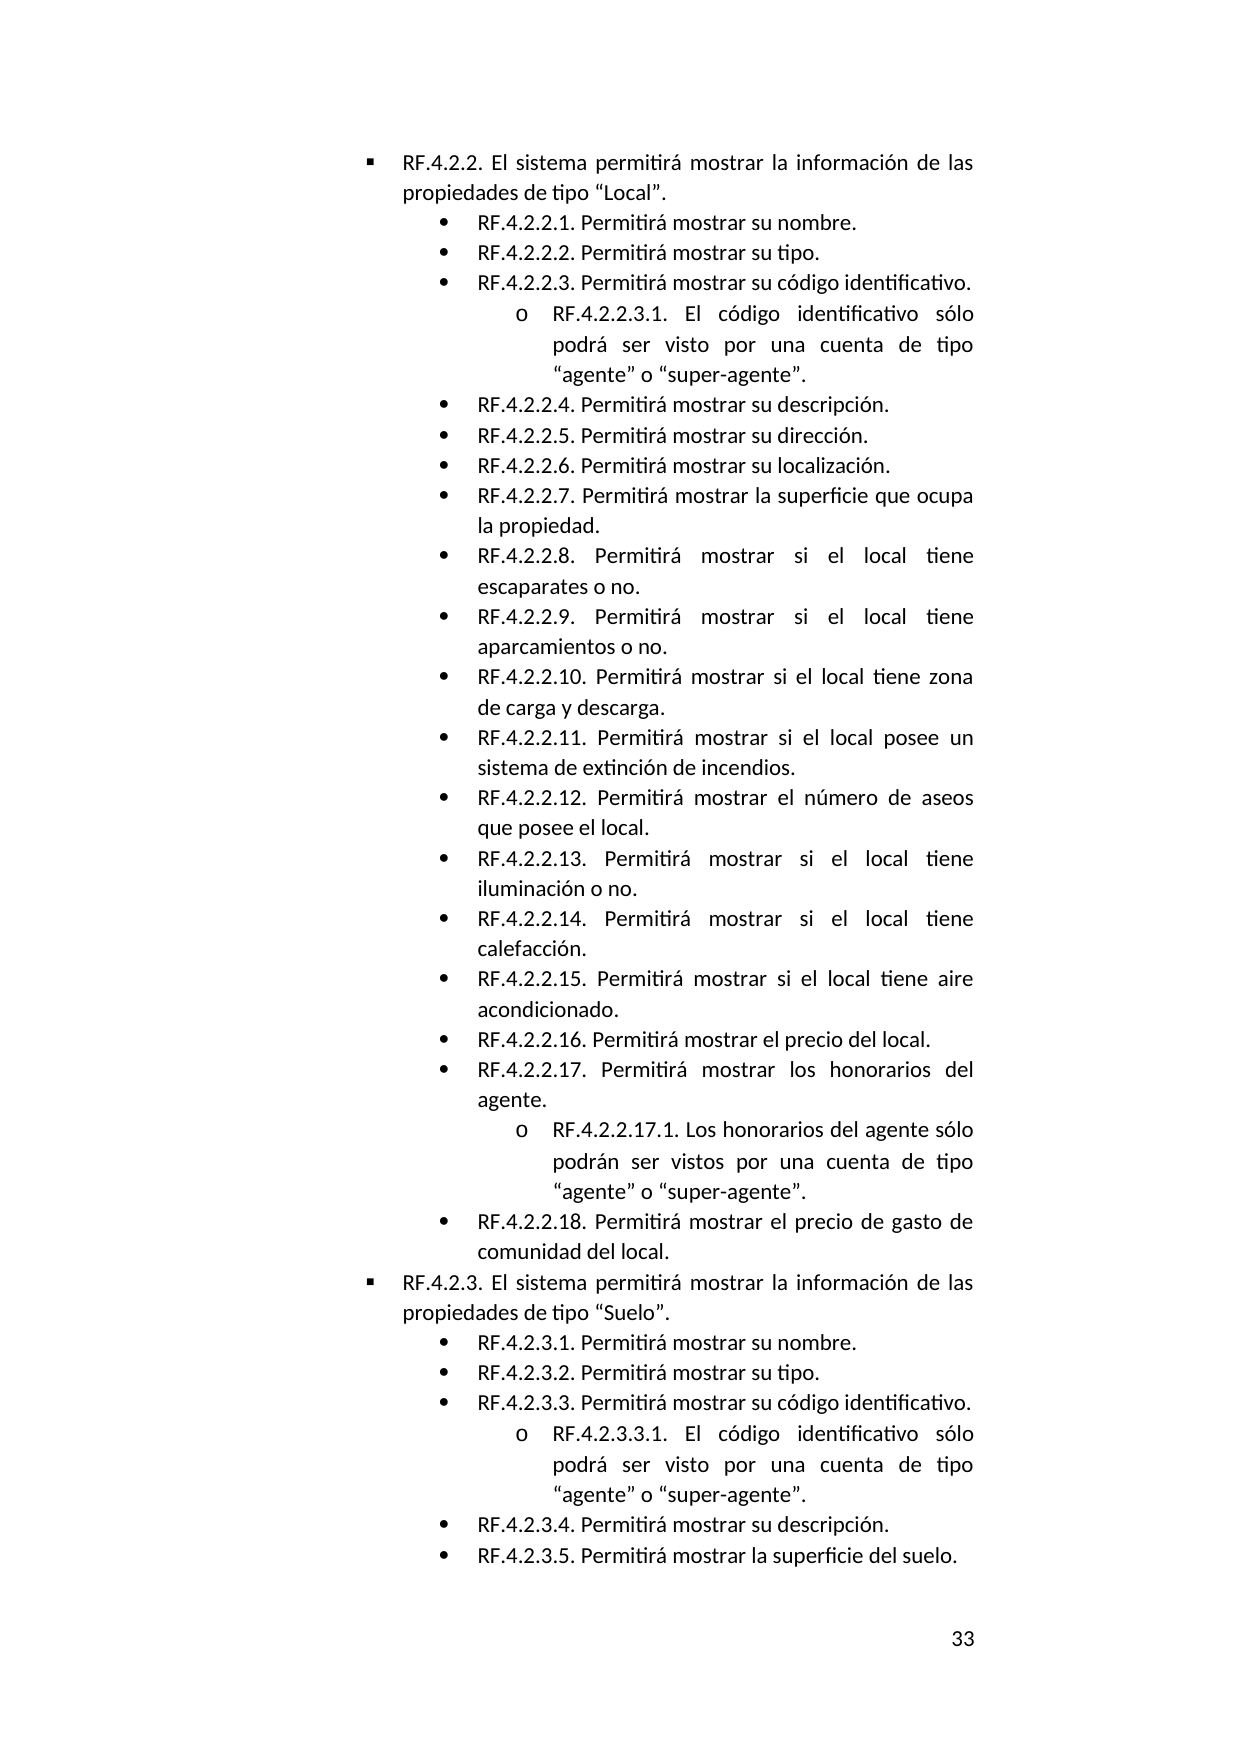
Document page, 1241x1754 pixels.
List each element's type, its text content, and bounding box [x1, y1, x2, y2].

list RF.4.2.2.17.1. Los honorarios del agente sólo podrán ser vistos por una cuenta de tipo “agente” o “super-agente”. [515, 1116, 974, 1205]
list RF.4.2.3. El sistema permitirá mostrar la información de las propiedades de tipo “Suelo”. [365, 1268, 974, 1326]
list RF.4.2.2.15. Permitirá mostrar si el local tiene aire acondicionado. [440, 964, 974, 1023]
list RF.4.2.2.11. Permitirá mostrar si el local posee un sistema de extinción de incendios. [440, 723, 974, 781]
list RF.4.2.3.4. Permitirá mostrar su descripción. [440, 1511, 974, 1538]
list RF.4.2.2.5. Permitirá mostrar su dirección. [440, 421, 974, 449]
list RF.4.2.2.12. Permitirá mostrar el número de aseos que posee el local. [440, 783, 974, 841]
list RF.4.2.2.1. Permitirá mostrar su nombre. [440, 208, 974, 236]
list RF.4.2.3.5. Permitirá mostrar la superficie del suelo. [440, 1541, 974, 1569]
list RF.4.2.2.9. Permitirá mostrar si el local tiene aparcamientos o no. [440, 602, 974, 660]
list RF.4.2.2.4. Permitirá mostrar su descripción. [440, 391, 974, 418]
list RF.4.2.2. El sistema permitirá mostrar la información de las propiedades de tipo “Local”. [365, 148, 974, 206]
list RF.4.2.2.16. Permitirá mostrar el precio del local. [440, 1025, 974, 1053]
list RF.4.2.2.14. Permitirá mostrar si el local tiene calefacción. [440, 904, 974, 962]
list RF.4.2.2.7. Permitirá mostrar la superficie que ocupa la propiedad. [440, 481, 974, 539]
list RF.4.2.2.6. Permitirá mostrar su localización. [440, 451, 974, 479]
list RF.4.2.2.2. Permitirá mostrar su tipo. [440, 238, 974, 266]
list RF.4.2.2.18. Permitirá mostrar el precio de gasto de comunidad del local. [440, 1207, 974, 1266]
list RF.4.2.3.1. Permitirá mostrar su nombre. [440, 1328, 974, 1356]
list RF.4.2.2.17. Permitirá mostrar los honorarios del agente. [440, 1055, 974, 1113]
list RF.4.2.3.2. Permitirá mostrar su tipo. [440, 1358, 974, 1386]
list RF.4.2.2.13. Permitirá mostrar si el local tiene iluminación o no. [440, 844, 974, 902]
list RF.4.2.3.3.1. El código identificativo sólo podrá ser visto por una cuenta de tipo “agente” o “super-agente”. [515, 1419, 974, 1508]
list RF.4.2.3.3. Permitirá mostrar su código identificativo. [440, 1388, 974, 1417]
list RF.4.2.2.10. Permitirá mostrar si el local tiene zona de carga y descarga. [440, 662, 974, 721]
list RF.4.2.2.3.1. El código identificativo sólo podrá ser visto por una cuenta de tipo “agente” o “super-agente”. [515, 299, 974, 388]
list RF.4.2.2.3. Permitirá mostrar su código identificativo. [440, 268, 974, 297]
list RF.4.2.2.8. Permitirá mostrar si el local tiene escaparates o no. [440, 542, 974, 600]
